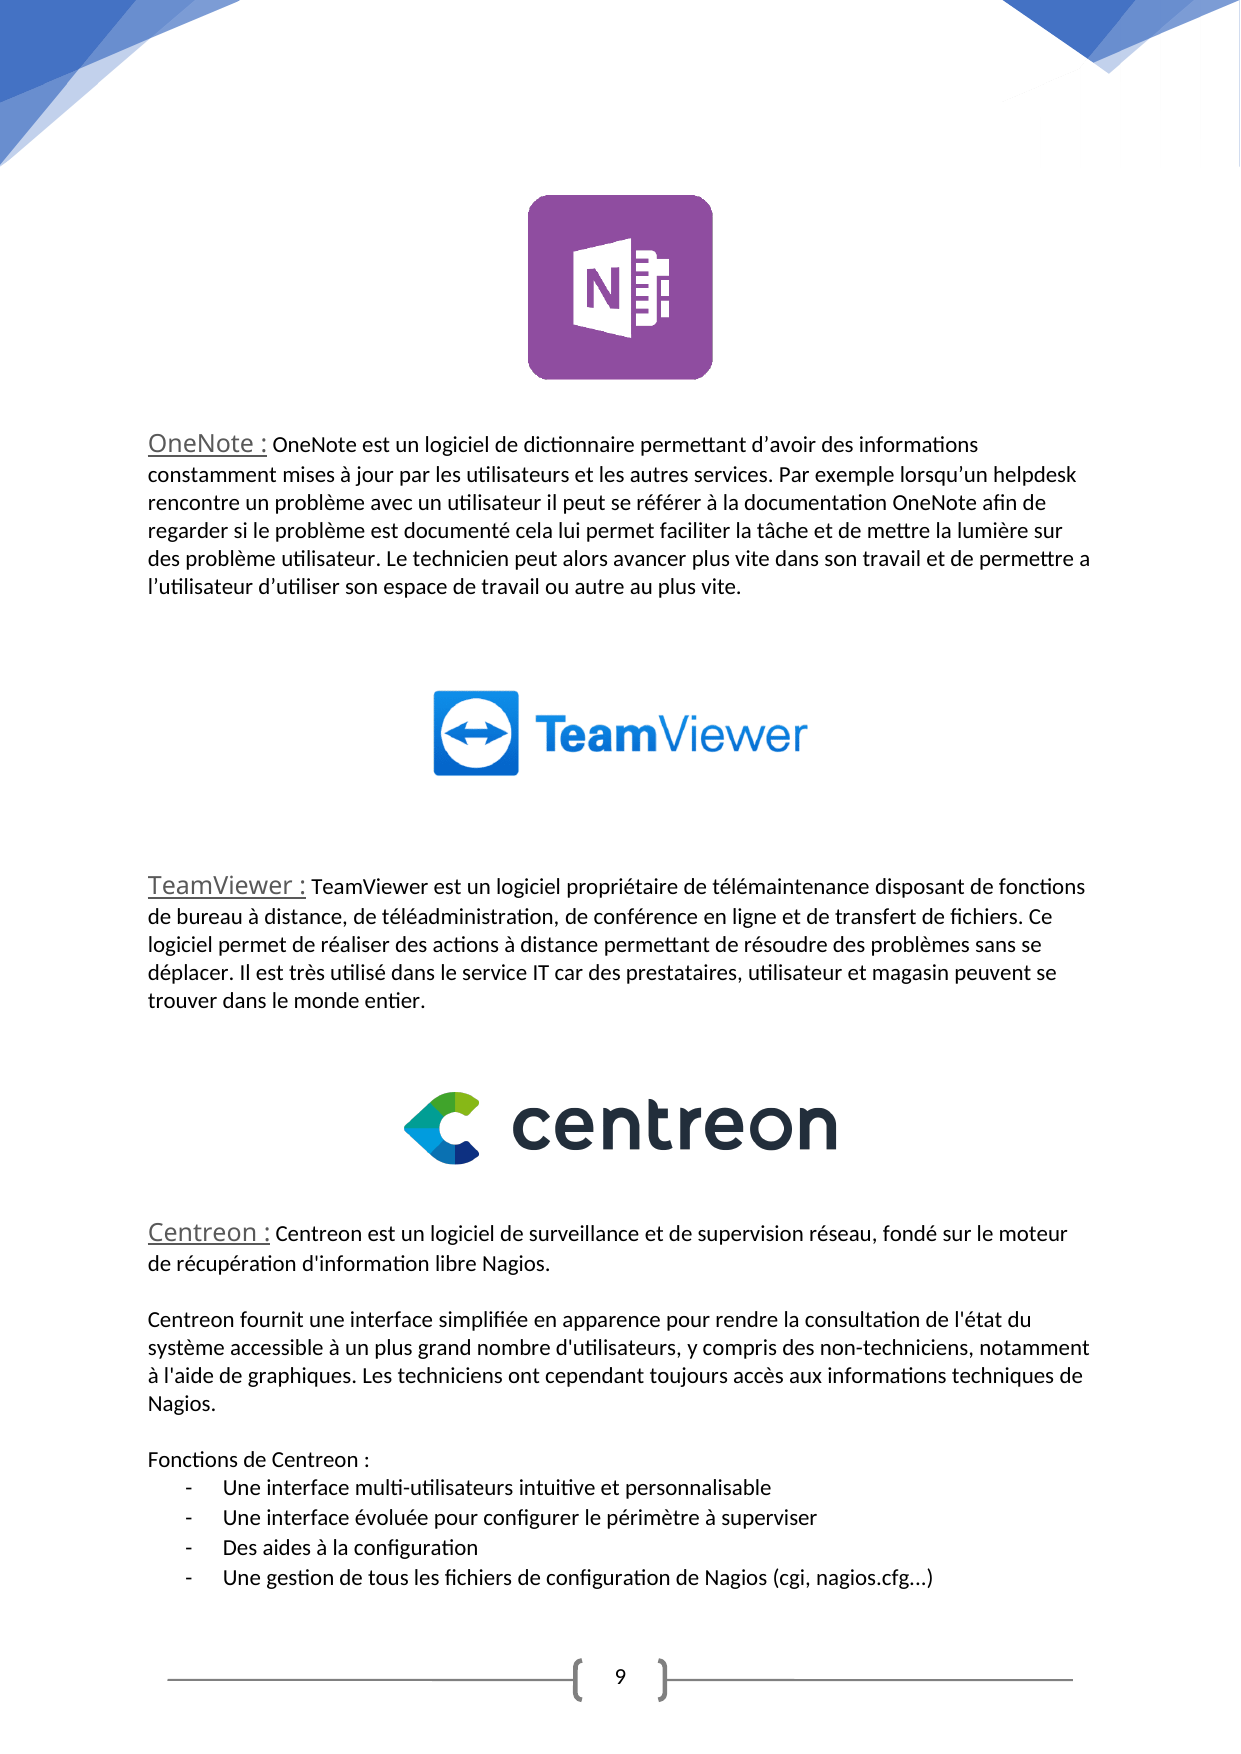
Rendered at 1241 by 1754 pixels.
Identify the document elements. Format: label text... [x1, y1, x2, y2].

picture [1001, 0, 1240, 168]
list Une gestion de tous les fichiers de configuration de Nagios (cgi, nagios.cfg...) [185, 1563, 1093, 1591]
picture [508, 175, 732, 399]
picture [0, 0, 242, 168]
text Centreon fournit une interface simplifiée en apparence pour rendre la consultation de l'état du système accessible à un plus grand nombre d'utilisateurs, y compris des non-techniciens, notamment à l'aide de graphiques. Les techniciens ont cependant toujours accès aux informations techniques de Nagios. [148, 1305, 1093, 1417]
picture [432, 628, 809, 840]
list Des aides à la configuration [185, 1533, 1093, 1561]
text Centreon : Centreon est un logiciel de surveillance et de supervision réseau, fondé sur le moteur de récupération d'information libre Nagios. [148, 1214, 1093, 1277]
text TeamViewer : TeamViewer est un logiciel propriétaire de télémaintenance disposant de fonctions de bureau à distance, de téléadministration, de conférence en ligne et de transfert de fichiers. Ce logiciel permet de réaliser des actions à distance permettant de résoudre des problèmes sans se déplacer. Il est très utilisé dans le service IT car des prestataires, utilisateur et magasin peuvent se trouver dans le monde entier. [148, 868, 1093, 1014]
picture [361, 1042, 879, 1215]
list Une interface évoluée pour configurer le périmètre à superviser [185, 1503, 1093, 1531]
text OneNote : OneNote est un logiciel de dictionnaire permettant d’avoir des informations constamment mises à jour par les utilisateurs et les autres services. Par exemple lorsqu’un helpdesk rencontre un problème avec un utilisateur il peut se référer à la documentation OneNote afin de regarder si le problème est documenté cela lui permet faciliter la tâche et de mettre la lumière sur des problème utilisateur. Le technicien peut alors avancer plus vite dans son travail et de permettre a l’utilisateur d’utiliser son espace de travail ou autre au plus vite. [148, 426, 1093, 600]
list Une interface multi-utilisateurs intuitive et personnalisable [185, 1473, 1093, 1501]
text Fonctions de Centreon : [148, 1445, 1093, 1473]
